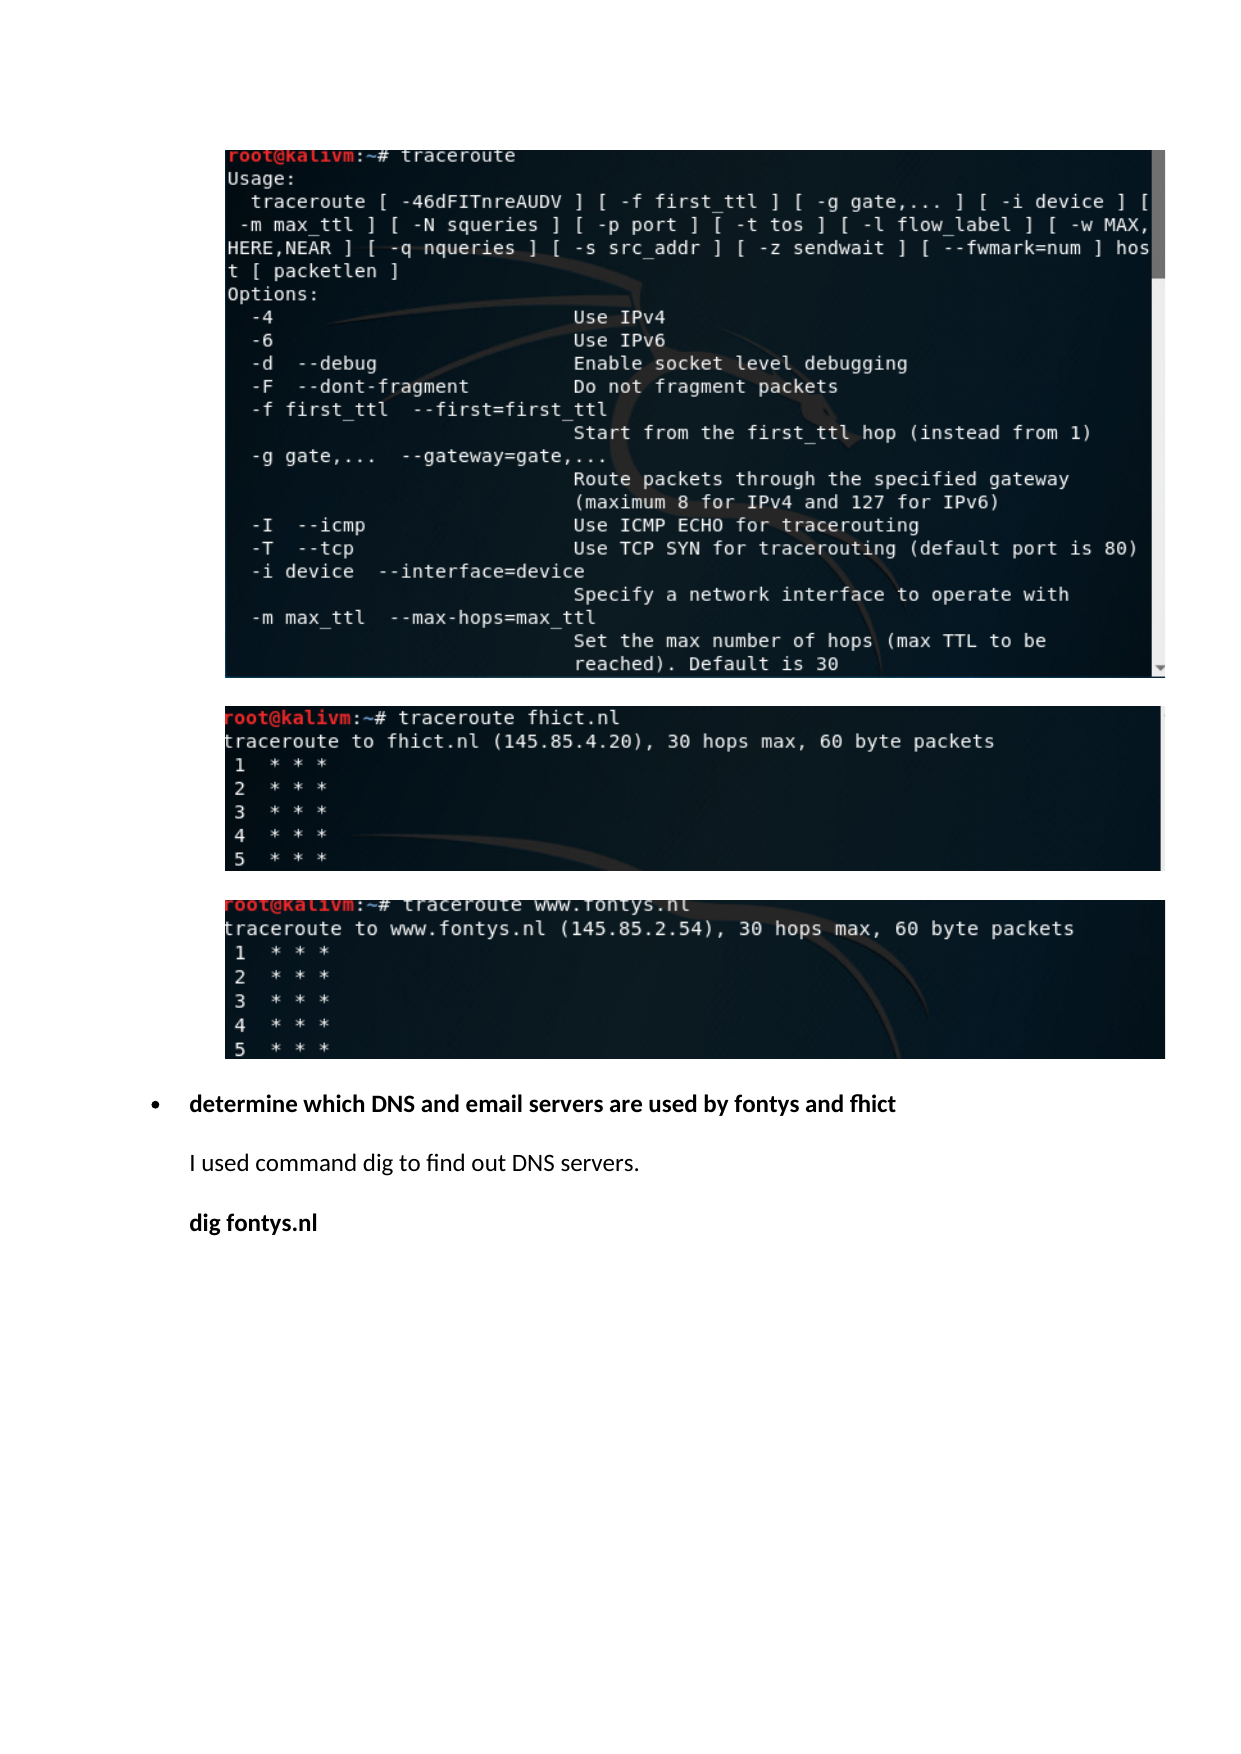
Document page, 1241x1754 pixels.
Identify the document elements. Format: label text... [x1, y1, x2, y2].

text I used command dig to find out DNS servers. [189, 1147, 1090, 1178]
list determine which DNS and email servers are used by fontys and fhict [152, 1088, 1090, 1118]
picture [225, 706, 1166, 871]
text dig fontys.nl [189, 1207, 1090, 1238]
picture [225, 150, 1166, 678]
picture [225, 900, 1166, 1059]
